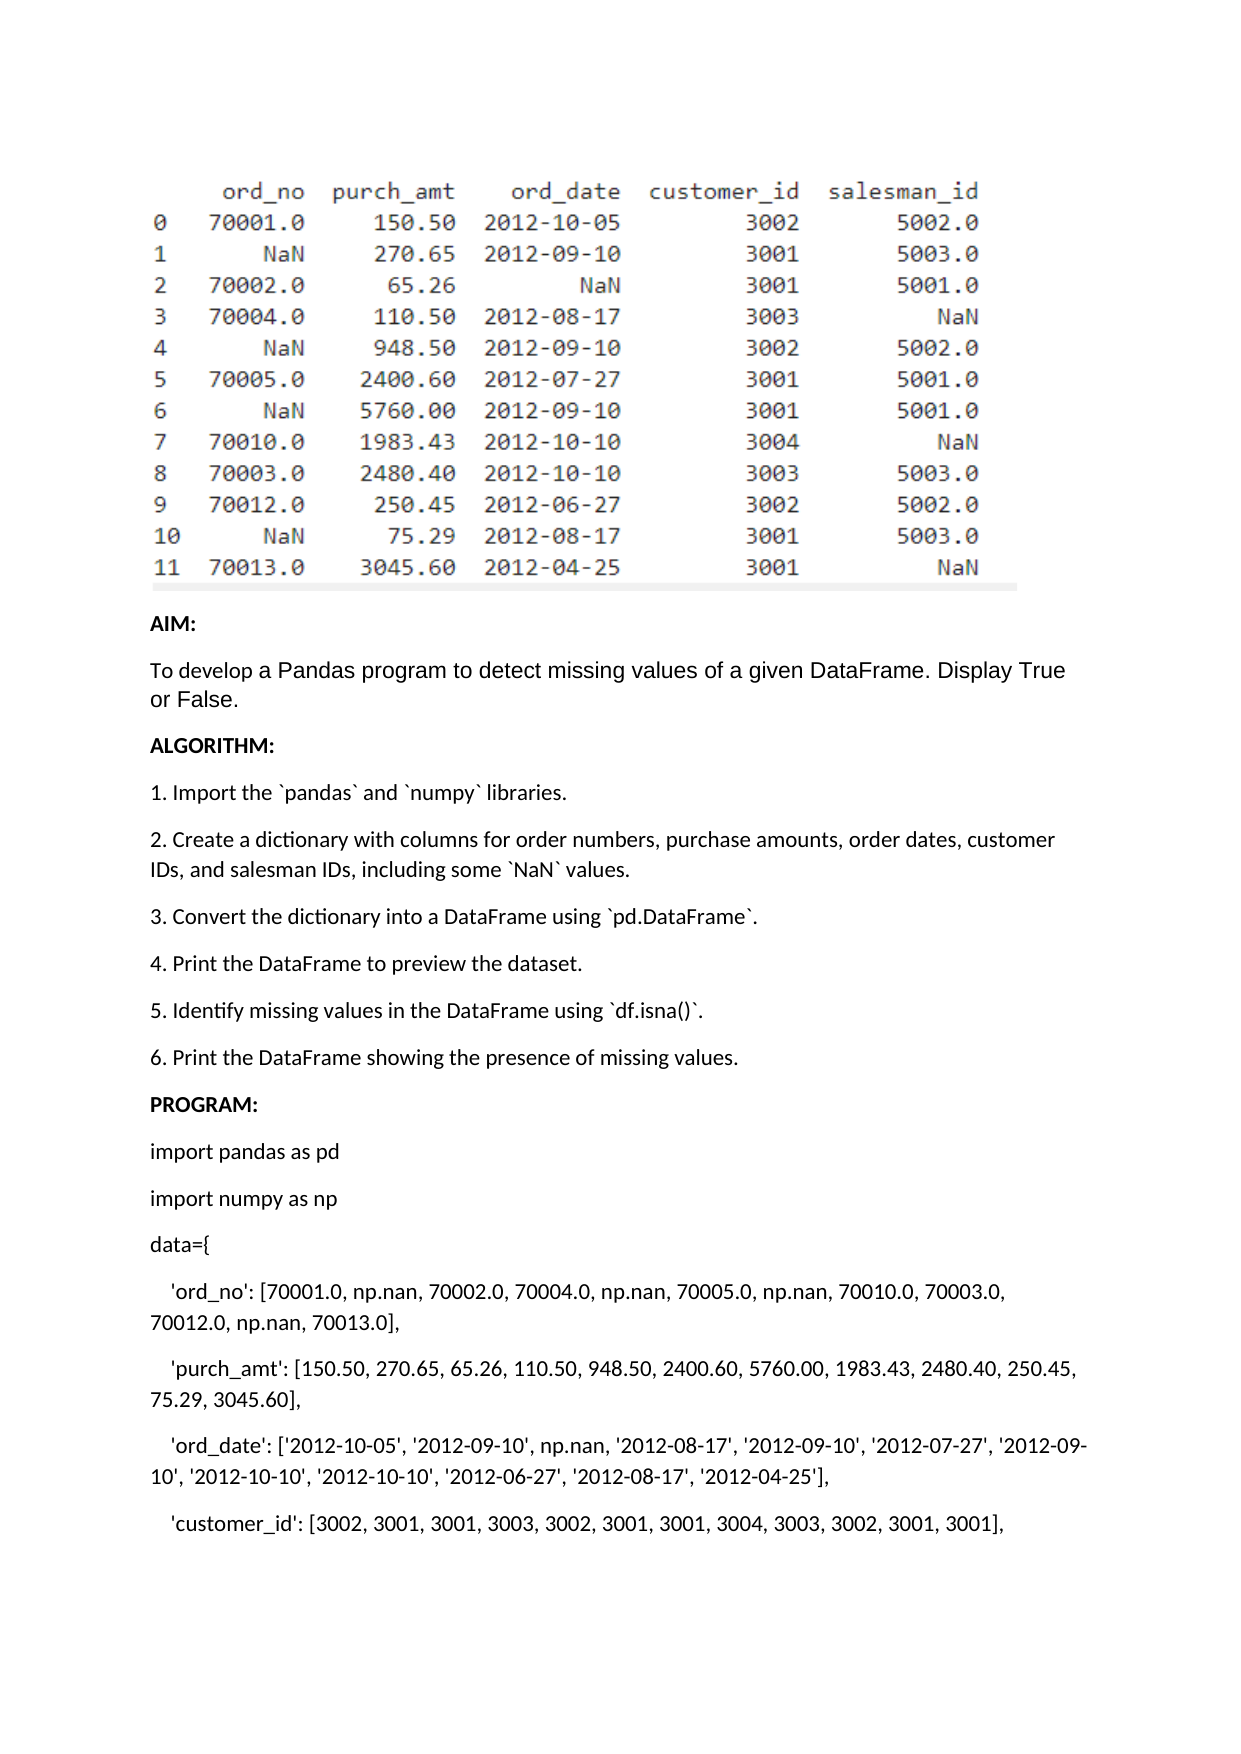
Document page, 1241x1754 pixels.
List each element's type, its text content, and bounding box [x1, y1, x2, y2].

text 'customer_id': [3002, 3001, 3001, 3003, 3002, 3001, 3001, 3004, 3003, 3002, 3001, 3001], [150, 1509, 1090, 1537]
text ALGORITHM: [150, 732, 1090, 759]
text PROGRAM: [150, 1090, 1090, 1118]
text import pandas as pd [150, 1137, 1090, 1165]
text data={ [150, 1231, 1090, 1258]
text 'ord_no': [70001.0, np.nan, 70002.0, 70004.0, np.nan, 70005.0, np.nan, 70010.0, 70003.0, 70012.0, np.nan, 70013.0], [150, 1277, 1090, 1336]
text 4. Print the DataFrame to preview the dataset. [150, 949, 1090, 977]
picture [150, 150, 1018, 591]
text 2. Create a dictionary with columns for order numbers, purchase amounts, order dates, customer IDs, and salesman IDs, including some `NaN` values. [150, 825, 1090, 883]
text 5. Identify missing values in the DataFrame using `df.isna()`. [150, 996, 1090, 1024]
text import numpy as np [150, 1184, 1090, 1212]
text AIM: [150, 609, 1090, 637]
text 1. Import the `pandas` and `numpy` libraries. [150, 778, 1090, 806]
text 'purch_amt': [150.50, 270.65, 65.26, 110.50, 948.50, 2400.60, 5760.00, 1983.43, 2480.40, 250.45, 75.29, 3045.60], [150, 1354, 1090, 1413]
text 6. Print the DataFrame showing the presence of missing values. [150, 1043, 1090, 1071]
text To develop a Pandas program to detect missing values of a given DataFrame. Display True or False. [150, 656, 1090, 713]
text 'ord_date': ['2012-10-05', '2012-09-10', np.nan, '2012-08-17', '2012-09-10', '2012-07-27', '2012-09-10', '2012-10-10', '2012-10-10', '2012-06-27', '2012-08-17', '2012-04-25'], [150, 1432, 1090, 1490]
text 3. Convert the dictionary into a DataFrame using `pd.DataFrame`. [150, 902, 1090, 930]
